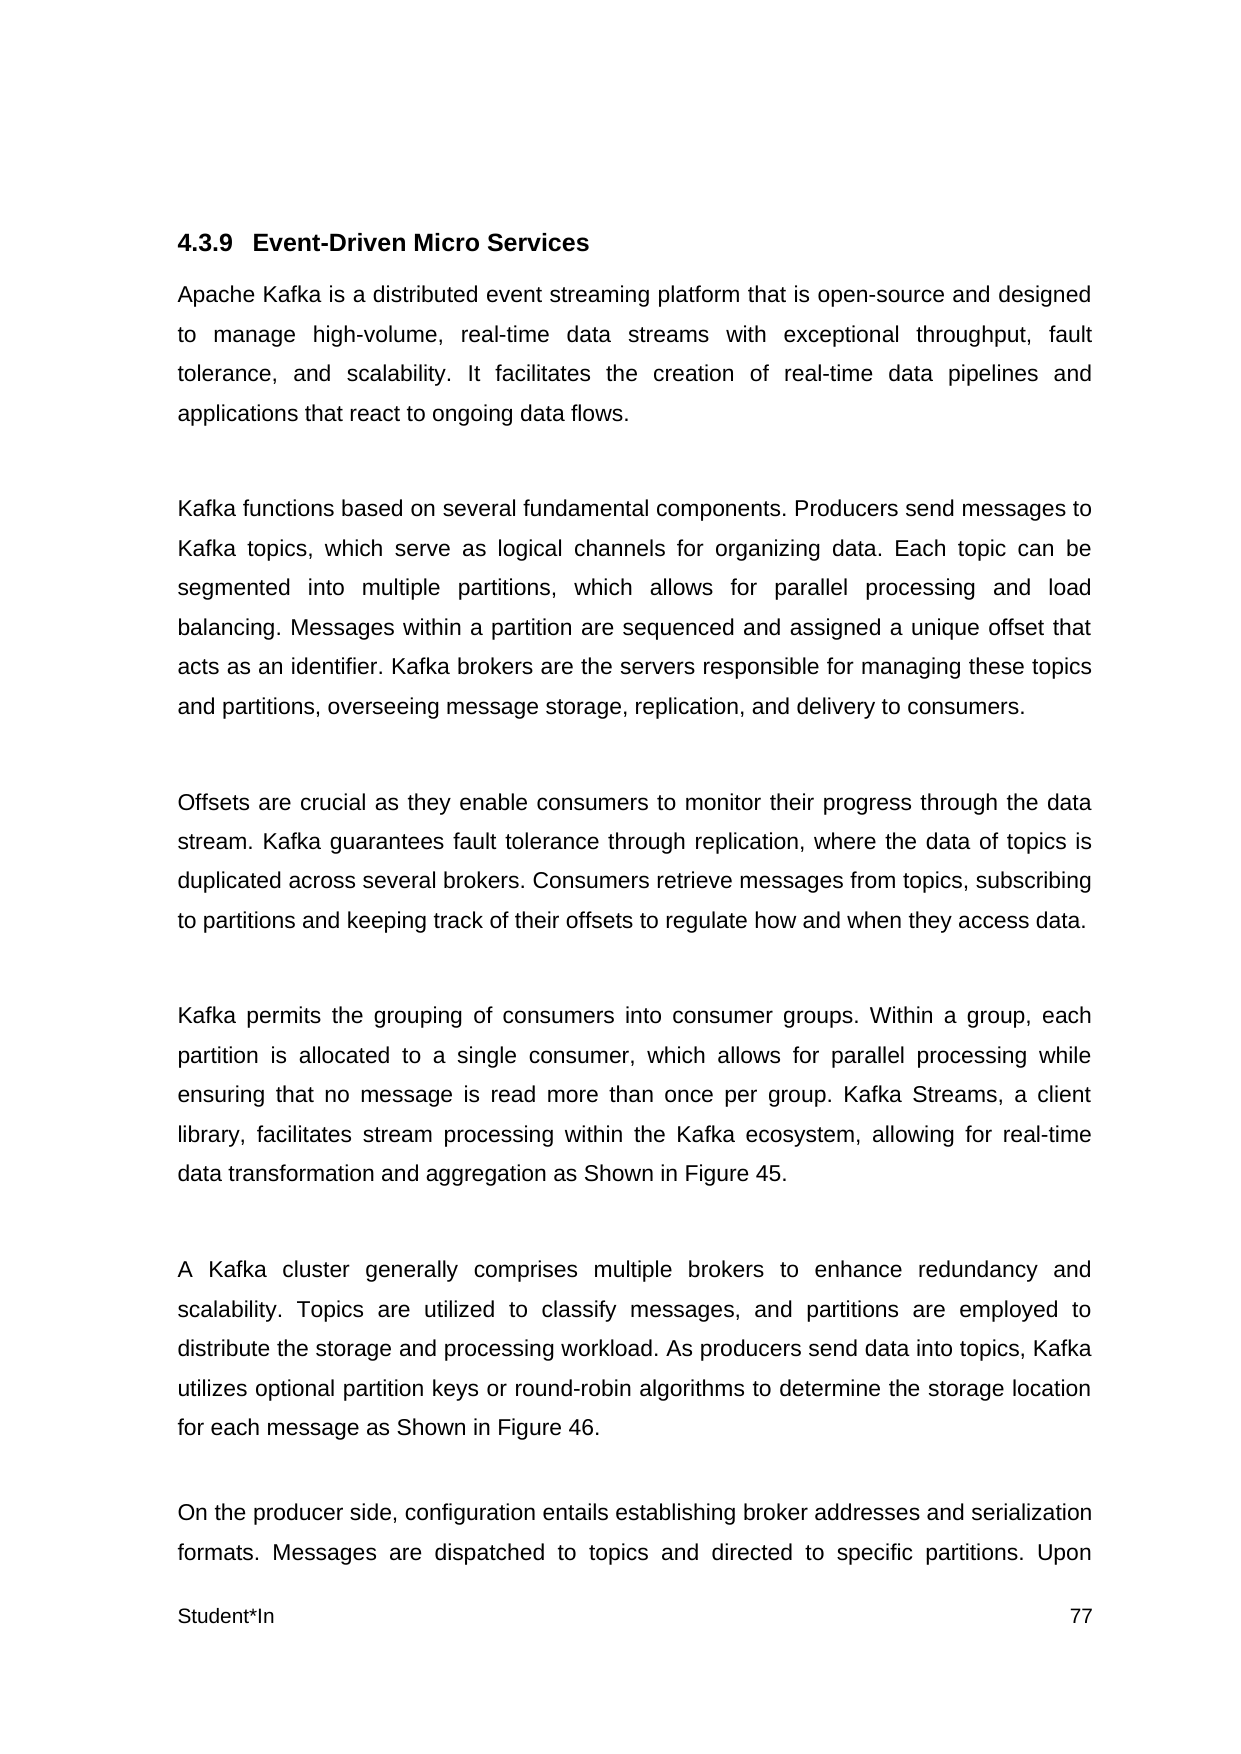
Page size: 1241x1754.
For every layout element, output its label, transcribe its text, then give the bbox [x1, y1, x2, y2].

text Offsets are crucial as they enable consumers to monitor their progress through the data stream. Kafka guarantees fault tolerance through replication, where the data of topics is duplicated across several brokers. Consumers retrieve messages from topics, subscribing to partitions and keeping track of their offsets to regulate how and when they access data. [177, 788, 1092, 933]
text Kafka permits the grouping of consumers into consumer groups. Within a group, each partition is allocated to a single consumer, which allows for parallel processing while ensuring that no message is read more than once per group. Kafka Streams, a client library, facilitates stream processing within the Kafka ecosystem, allowing for real-time data transformation and aggregation as Shown in Figure 45. [177, 1002, 1092, 1187]
text A Kafka cluster generally comprises multiple brokers to enhance redundancy and scalability. Topics are utilized to classify messages, and partitions are employed to distribute the storage and processing workload. As producers send data into topics, Kafka utilizes optional partition keys or round-robin algorithms to determine the storage location for each message as Shown in Figure 46. [177, 1256, 1092, 1440]
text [177, 1499, 1092, 1565]
text Apache Kafka is a distributed event streaming platform that is open-source and designed to manage high-volume, real-time data streams with exceptional throughput, fault tolerance, and scalability. It facilitates the creation of real-time data pipelines and applications that react to ongoing data flows. [177, 281, 1092, 426]
subtitle Event-Driven Micro Services [177, 227, 1092, 256]
text Kafka functions based on several fundamental components. Producers send messages to Kafka topics, which serve as logical channels for organizing data. Each topic can be segmented into multiple partitions, which allows for parallel processing and load balancing. Messages within a partition are sequenced and assigned a unique offset that acts as an identifier. Kafka brokers are the servers responsible for managing these topics and partitions, overseeing message storage, replication, and delivery to consumers. [177, 495, 1092, 719]
